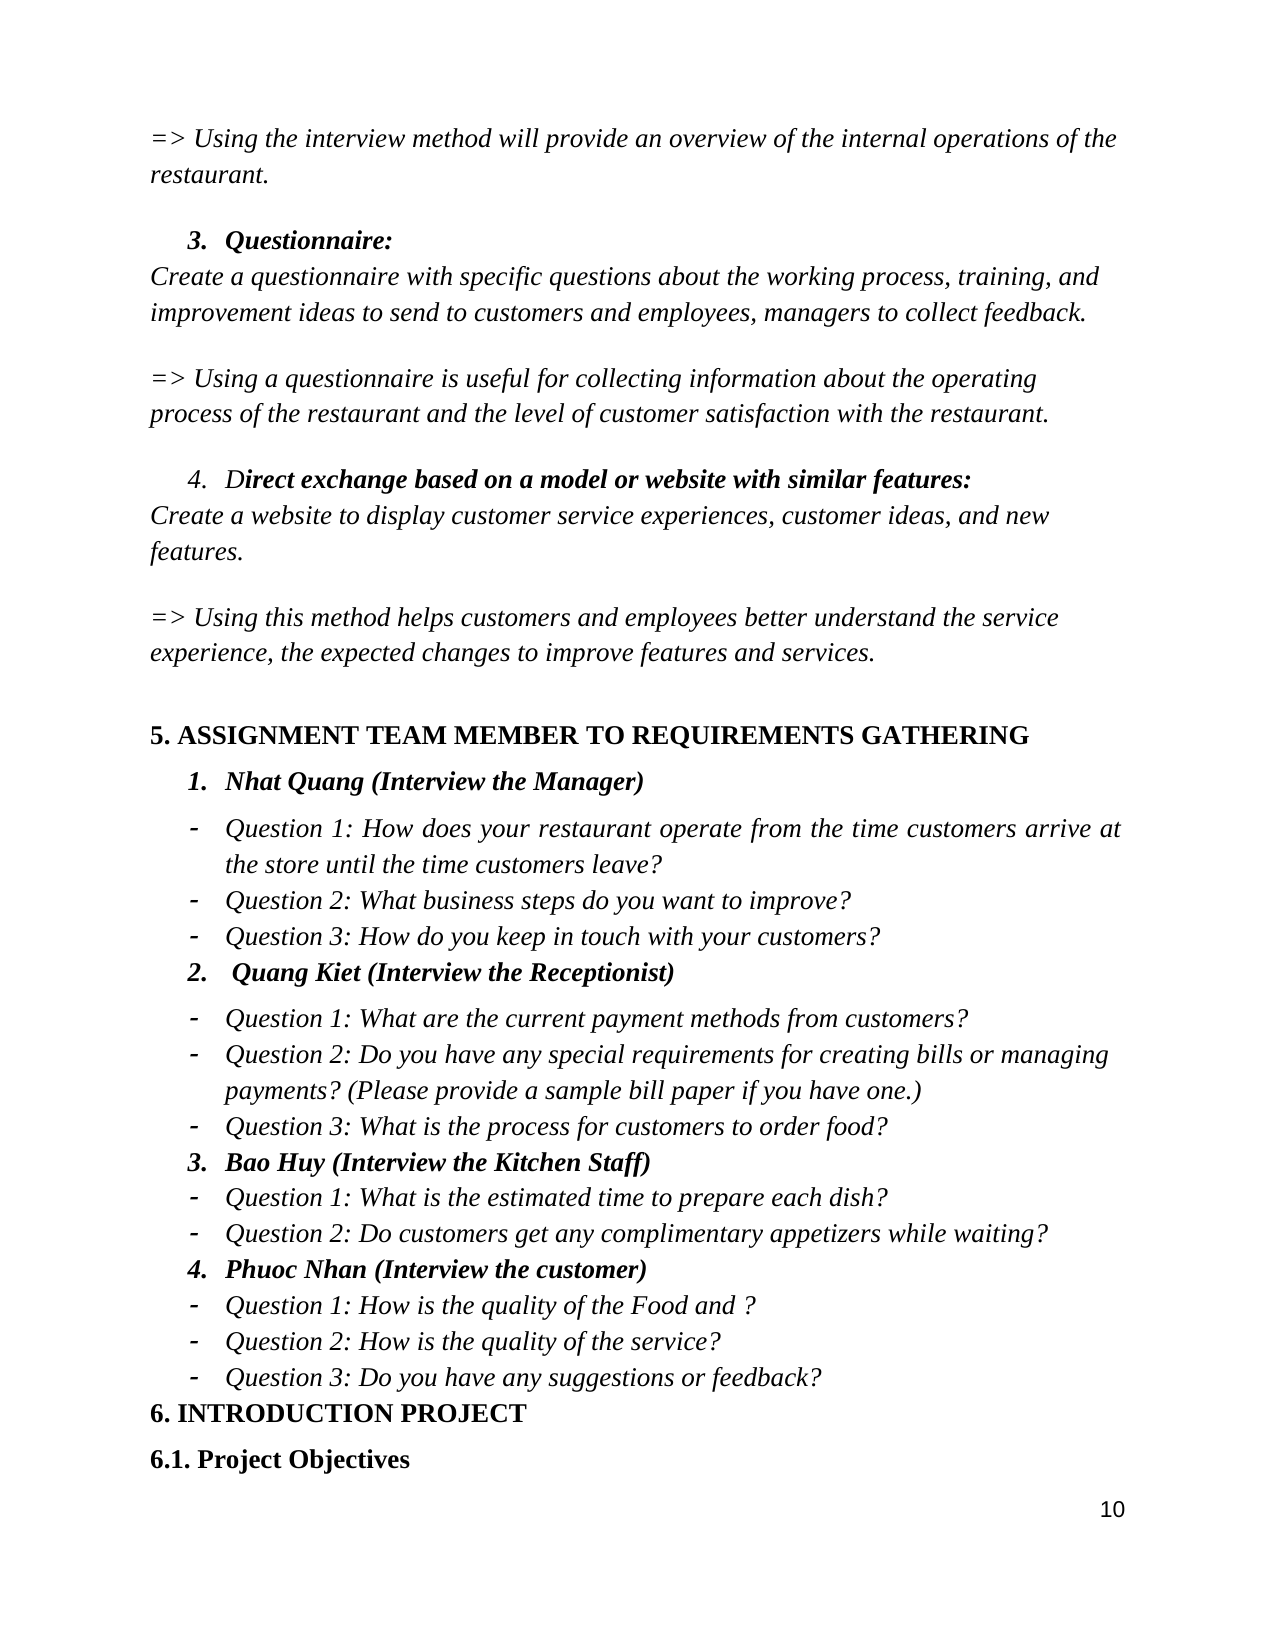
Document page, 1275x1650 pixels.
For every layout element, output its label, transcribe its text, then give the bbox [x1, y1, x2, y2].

list Bao Huy (Interview the Kitchen Staff) [187, 1146, 1125, 1177]
text => Using the interview method will provide an overview of the internal operations of the restaurant. [150, 123, 1127, 189]
list Nhat Quang (Interview the Manager) [187, 766, 1125, 797]
list Question 1: What are the current payment methods from customers? [187, 1002, 1125, 1033]
list Question 2: Do customers get any complimentary appetizers while waiting? [187, 1217, 1125, 1249]
list Question 3: What is the process for customers to order food? [187, 1110, 1125, 1141]
list Question 2: What business steps do you want to improve? [187, 884, 1125, 915]
text => Using a questionnaire is useful for collecting information about the operating process of the restaurant and the level of customer satisfaction with the restaurant. [150, 362, 1127, 428]
text 6.1. Project Objectives [150, 1443, 1125, 1475]
list Question 1: What is the estimated time to prepare each dish? [187, 1181, 1125, 1213]
text Create a questionnaire with specific questions about the working process, training, and improvement ideas to send to customers and employees, managers to collect feedback. [150, 260, 1127, 327]
text 6. INTRODUCTION PROJECT [150, 1397, 1125, 1428]
list Questionnaire: [187, 224, 1127, 255]
list Question 2: Do you have any special requirements for creating bills or managing payments? (Please provide a sample bill paper if you have one.) [187, 1038, 1125, 1105]
list Direct exchange based on a model or website with similar features: [187, 463, 1127, 494]
list Question 2: How is the quality of the service? [187, 1325, 1125, 1356]
text 5. ASSIGNMENT TEAM MEMBER TO REQUIREMENTS GATHERING [150, 719, 1125, 750]
list Question 3: Do you have any suggestions or feedback? [187, 1361, 1125, 1392]
list Phuoc Nhan (Interview the customer) [187, 1253, 1125, 1284]
text => Using this method helps customers and employees better understand the service experience, the expected changes to improve features and services. [150, 601, 1125, 668]
list Question 1: How is the quality of the Food and ? [187, 1289, 1125, 1320]
list Question 1: How does your restaurant operate from the time customers arrive at the store until the time customers leave? [187, 812, 1125, 879]
text Create a website to display customer service experiences, customer ideas, and new features. [150, 499, 1127, 566]
list Quang Kiet (Interview the Receptionist) [187, 956, 1125, 987]
list Question 3: How do you keep in touch with your customers? [187, 920, 1125, 951]
